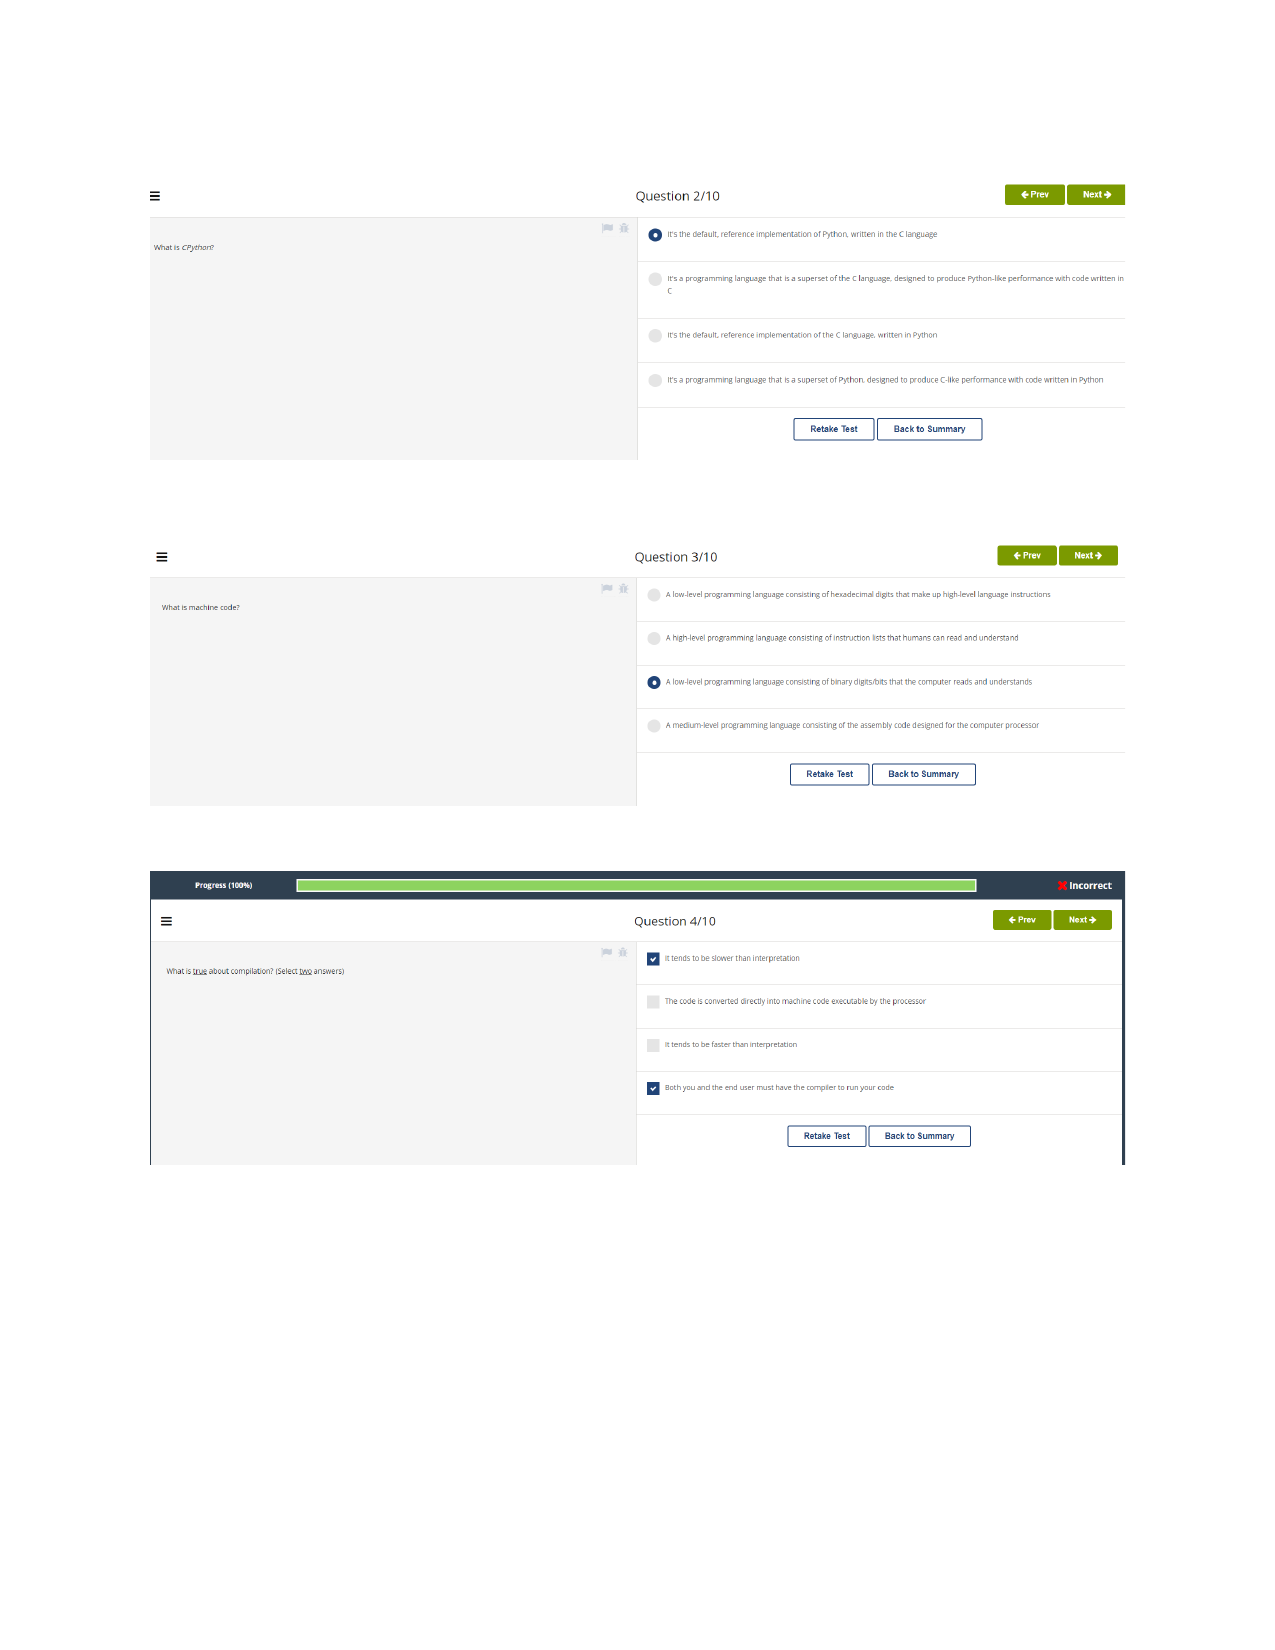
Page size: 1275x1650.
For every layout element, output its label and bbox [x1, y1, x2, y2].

picture [150, 535, 1125, 806]
picture [150, 871, 1125, 1165]
picture [150, 179, 1125, 460]
